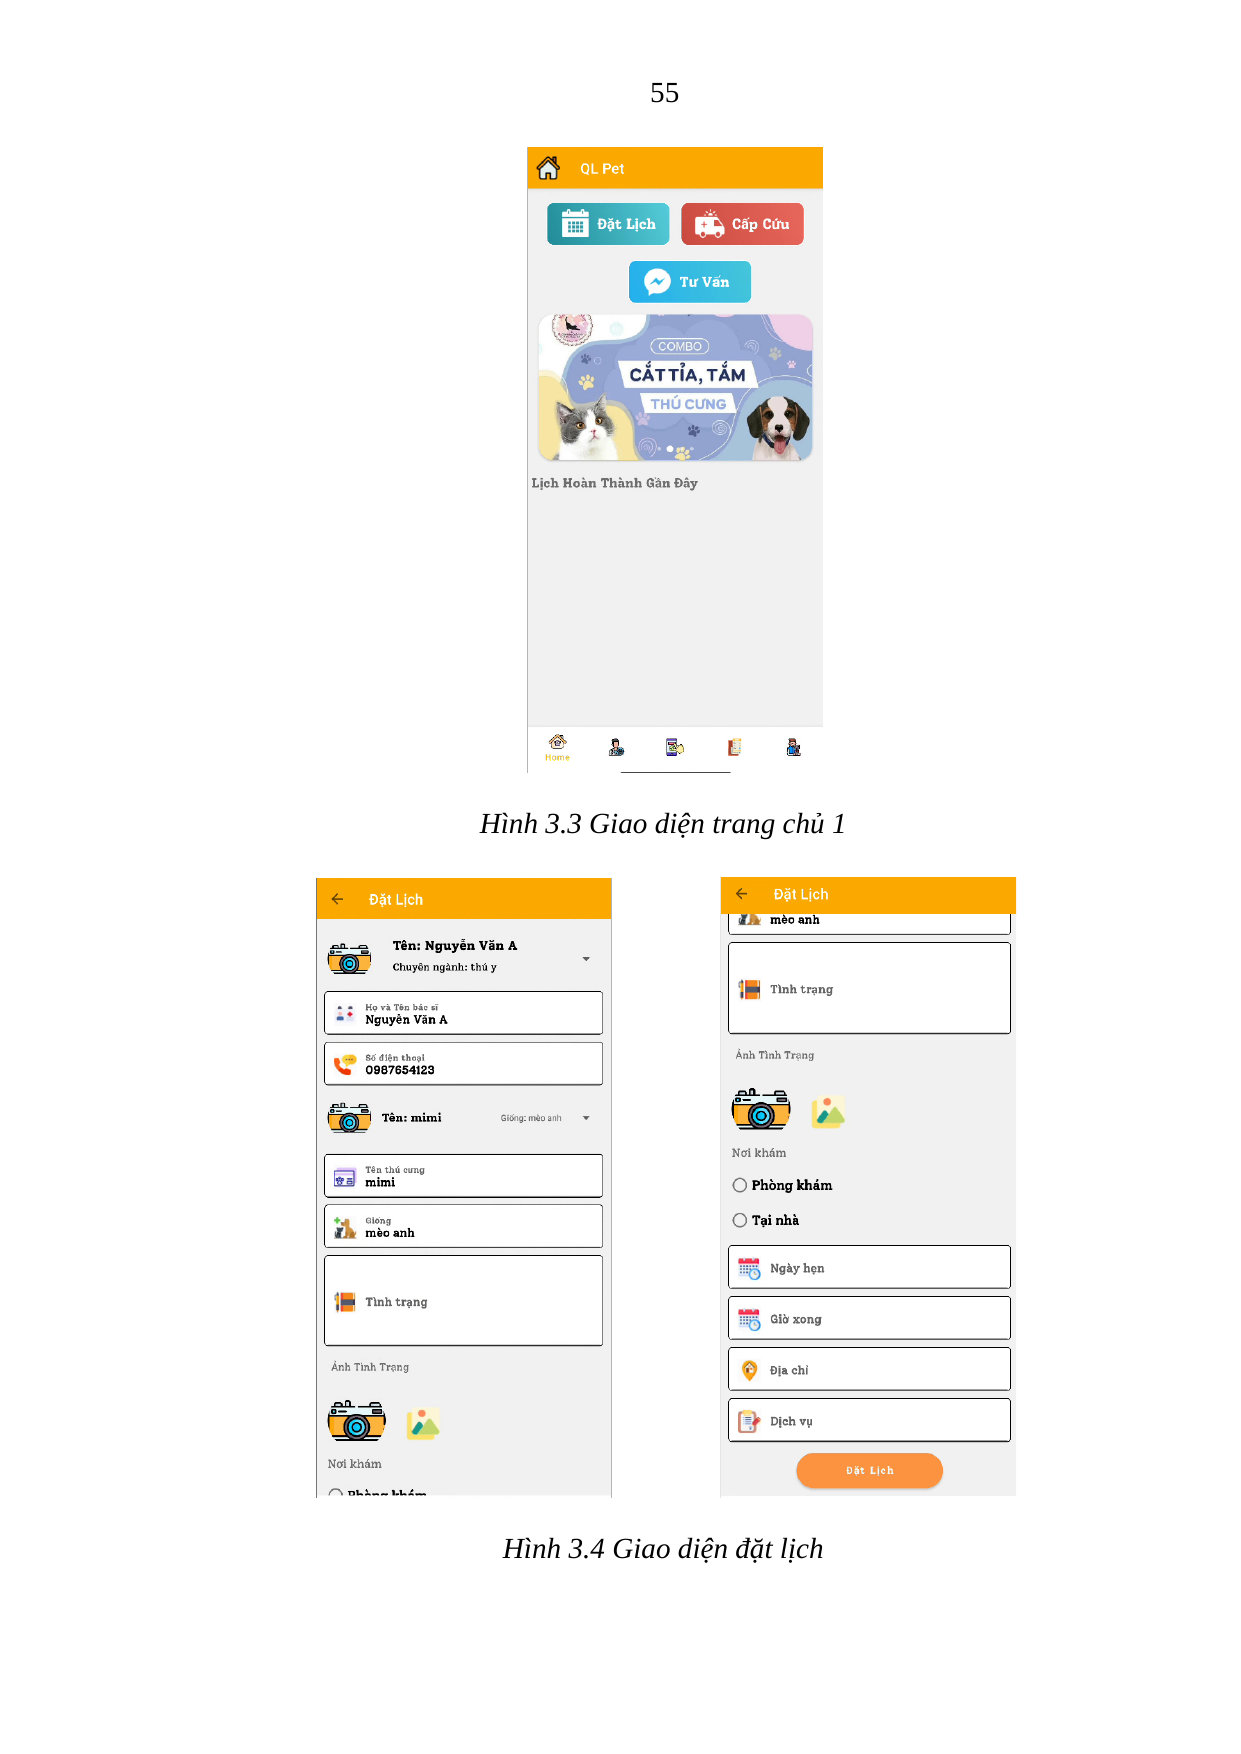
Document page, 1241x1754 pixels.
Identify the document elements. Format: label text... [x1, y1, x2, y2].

picture [316, 878, 612, 1498]
picture [720, 877, 1017, 1498]
picture [527, 147, 823, 773]
